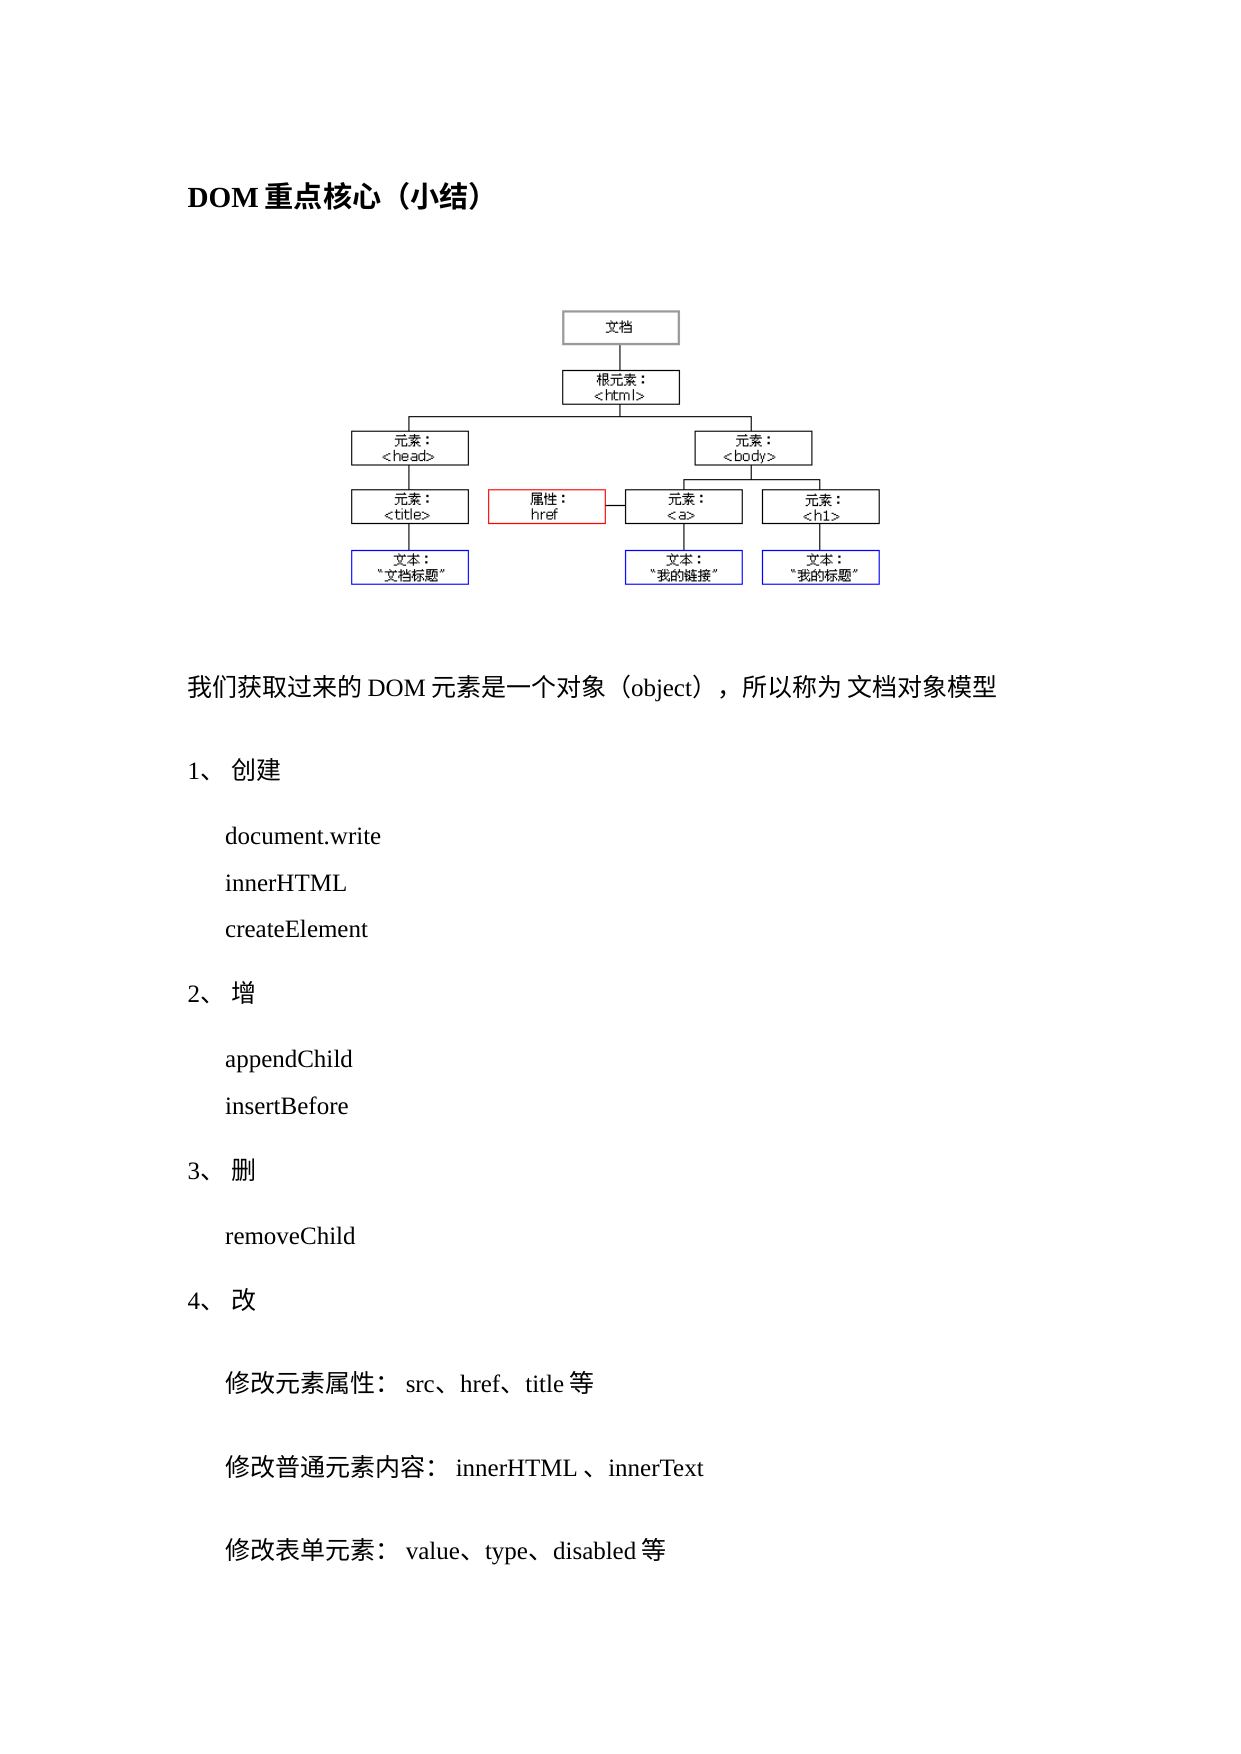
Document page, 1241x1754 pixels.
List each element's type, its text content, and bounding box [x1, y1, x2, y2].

text 我们获取过来的DOM元素是一个对象（object），所以称为 文档对象模型 [187, 653, 1053, 718]
list removeChild [225, 1219, 1053, 1252]
list 修改元素属性： src、href、title等 [225, 1349, 1053, 1414]
list 创建 [187, 736, 1053, 801]
list document.write [225, 819, 1053, 851]
list innerHTML [225, 866, 1053, 898]
list appendChild [225, 1043, 1053, 1075]
list 修改表单元素： value、type、disabled等 [225, 1516, 1053, 1581]
list insertBefore [225, 1089, 1053, 1122]
list createElement [225, 913, 1053, 945]
list 删 [187, 1136, 1053, 1201]
subtitle DOM重点核心（小结） [187, 162, 1053, 227]
list 修改普通元素内容： innerHTML 、innerText [225, 1433, 1053, 1498]
list 改 [187, 1266, 1053, 1331]
list 增 [187, 959, 1053, 1024]
picture [313, 280, 927, 613]
